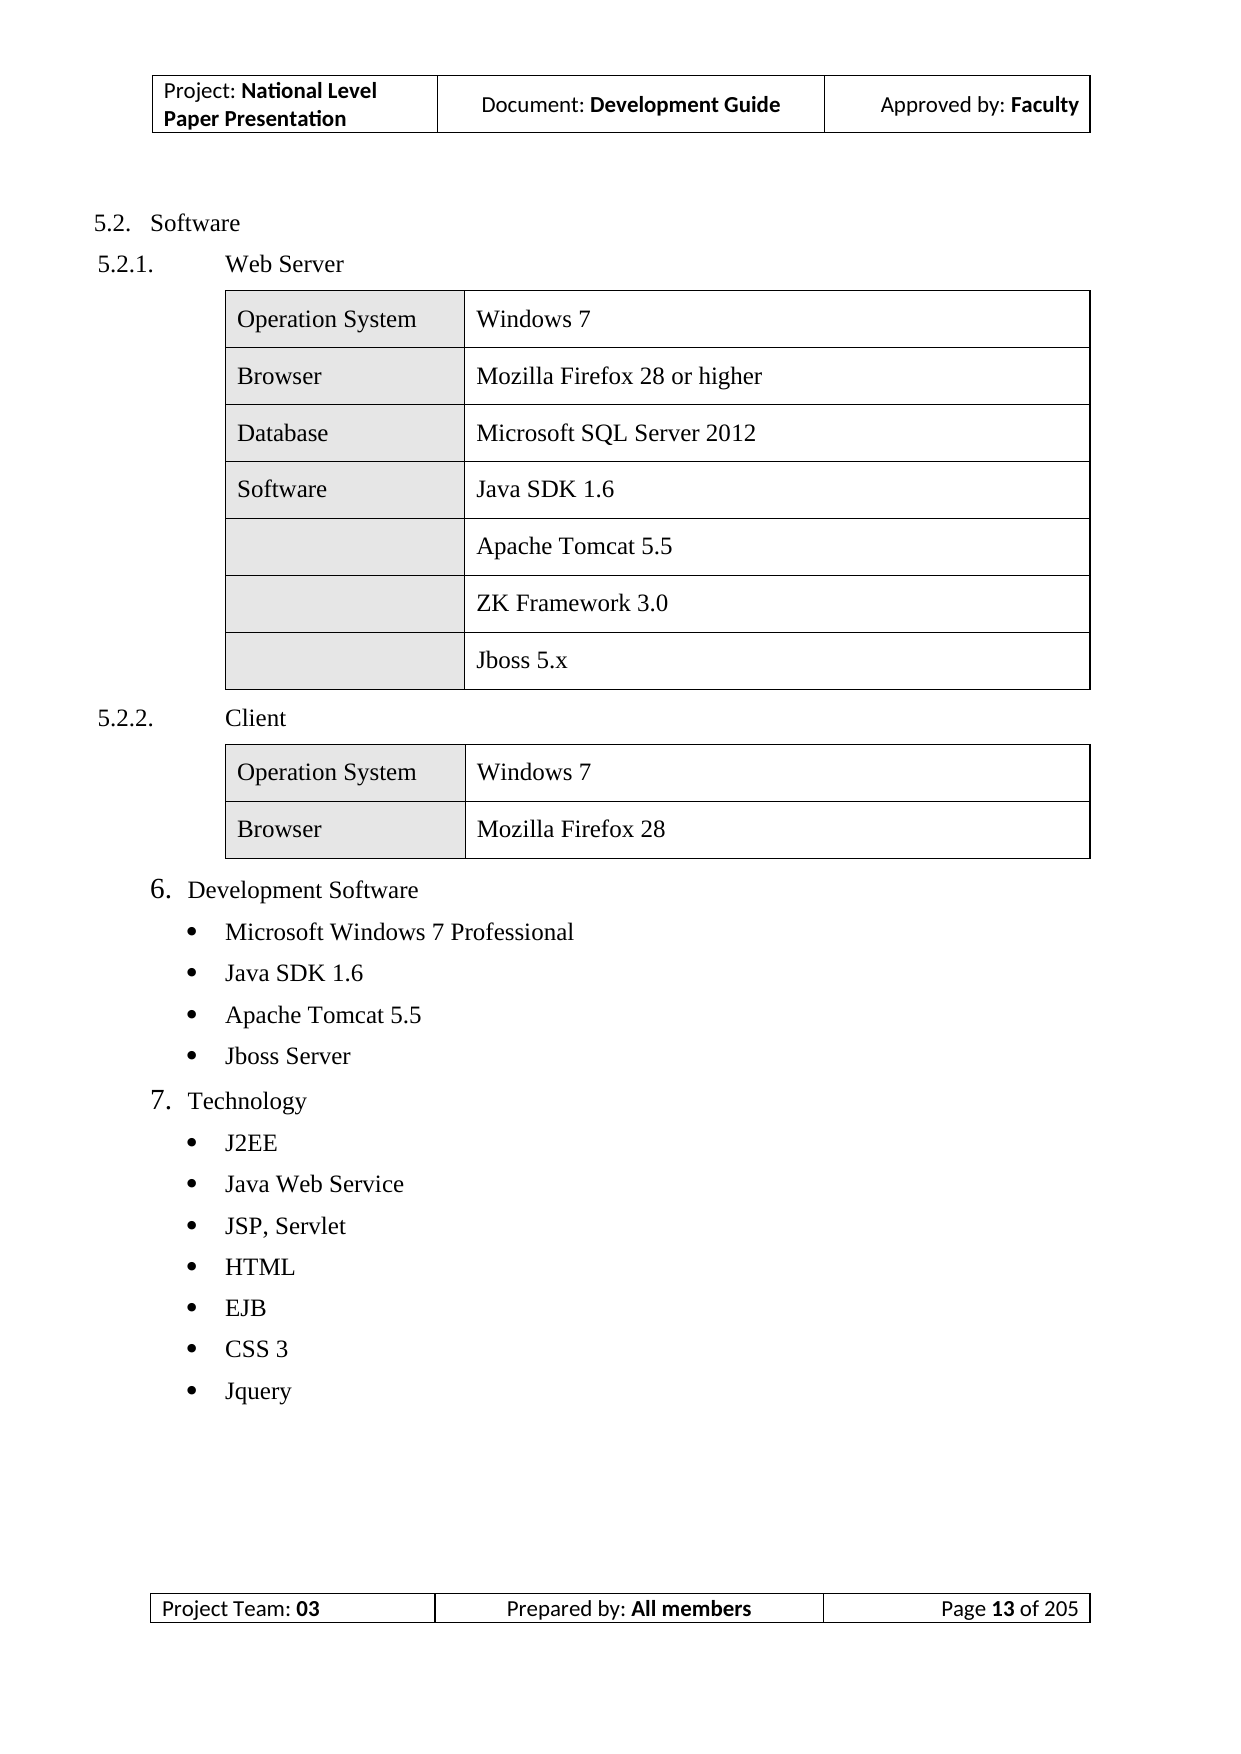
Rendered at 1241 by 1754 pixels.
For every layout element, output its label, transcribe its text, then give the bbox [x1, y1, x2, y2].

subtitle Web Server [97, 249, 1090, 278]
list Apache Tomcat 5.5 [187, 1000, 1090, 1028]
table_cell Jboss 5.x [465, 633, 1089, 689]
table_cell [226, 576, 464, 632]
table_cell Mozilla Firefox 28 [466, 802, 1089, 858]
table_header Operation System [226, 745, 465, 801]
list EJB [187, 1293, 1090, 1322]
table_cell Browser [226, 348, 464, 404]
table_cell [226, 519, 464, 575]
list Jquery [187, 1376, 1090, 1404]
table_cell [226, 633, 464, 689]
list JSP, Servlet [187, 1211, 1090, 1239]
list HTML [187, 1252, 1090, 1281]
list J2EE [187, 1128, 1090, 1157]
table_cell Browser [226, 802, 465, 858]
list CSS 3 [187, 1334, 1090, 1363]
table_cell Java SDK 1.6 [465, 462, 1089, 518]
table_cell Database [226, 405, 464, 461]
list Java Web Service [187, 1169, 1090, 1198]
list Microsoft Windows 7 Professional [187, 917, 1090, 946]
table_cell ZK Framework 3.0 [465, 576, 1089, 632]
table_cell Mozilla Firefox 28 or higher [465, 348, 1089, 404]
list Technology [150, 1082, 1090, 1116]
table_cell Microsoft SQL Server 2012 [465, 405, 1089, 461]
table_cell Apache Tomcat 5.5 [465, 519, 1089, 575]
subtitle Client [97, 703, 1090, 731]
list Java SDK 1.6 [187, 958, 1090, 987]
list Development Software [150, 871, 1090, 905]
subtitle Software [94, 208, 1090, 237]
table_header Windows 7 [465, 291, 1089, 347]
list Jboss Server [187, 1041, 1090, 1070]
table_header Operation System [226, 291, 464, 347]
table_header Windows 7 [466, 745, 1089, 801]
table_cell Software [226, 462, 464, 518]
